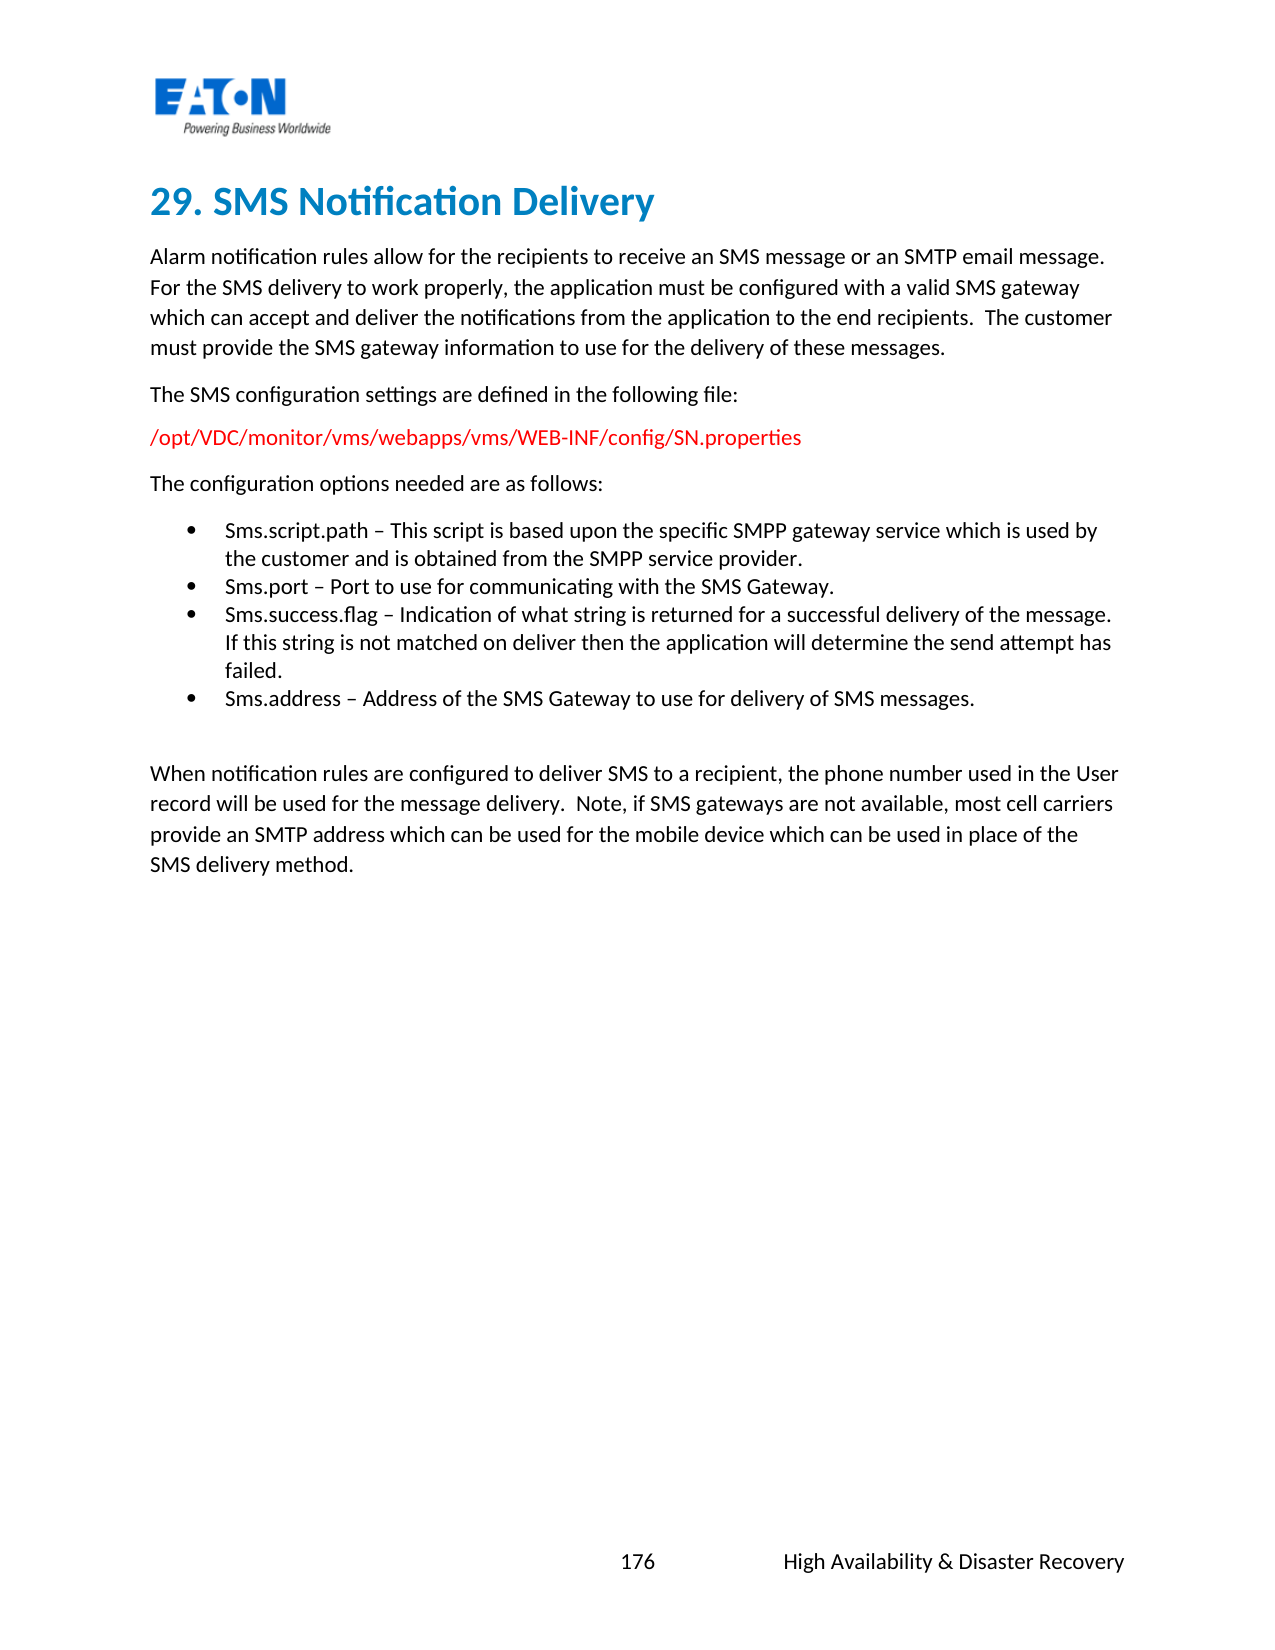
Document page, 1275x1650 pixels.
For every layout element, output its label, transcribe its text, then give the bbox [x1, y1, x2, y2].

list Sms.success.flag – Indication of what string is returned for a successful delivery of the message. If this string is not matched on deliver then the application will determine the send attempt has failed. [187, 600, 1125, 684]
list Sms.script.path – This script is based upon the specific SMPP gateway service which is used by the customer and is obtained from the SMPP service provider. [187, 516, 1125, 572]
text /opt/VDC/monitor/vms/webapps/vms/WEB-INF/config/SN.properties [150, 423, 1125, 451]
text When notification rules are configured to deliver SMS to a recipient, the phone number used in the User record will be used for the message delivery. Note, if SMS gateways are not available, most cell carriers provide an SMTP address which can be used for the mobile device which can be used in place of the SMS delivery method. [150, 759, 1125, 878]
list Sms.address – Address of the SMS Gateway to use for delivery of SMS messages. [187, 684, 1125, 712]
subtitle SMS Notification Delivery [150, 175, 1125, 226]
text Alarm notification rules allow for the recipients to receive an SMS message or an SMTP email message. For the SMS delivery to work properly, the application must be configured with a valid SMS gateway which can accept and deliver the notifications from the application to the end recipients. The customer must provide the SMS gateway information to use for the delivery of these messages. [150, 242, 1125, 361]
text The SMS configuration settings are defined in the following file: [150, 380, 1125, 408]
text The configuration options needed are as follows: [150, 469, 1125, 497]
picture [150, 75, 337, 140]
list Sms.port – Port to use for communicating with the SMS Gateway. [187, 572, 1125, 600]
